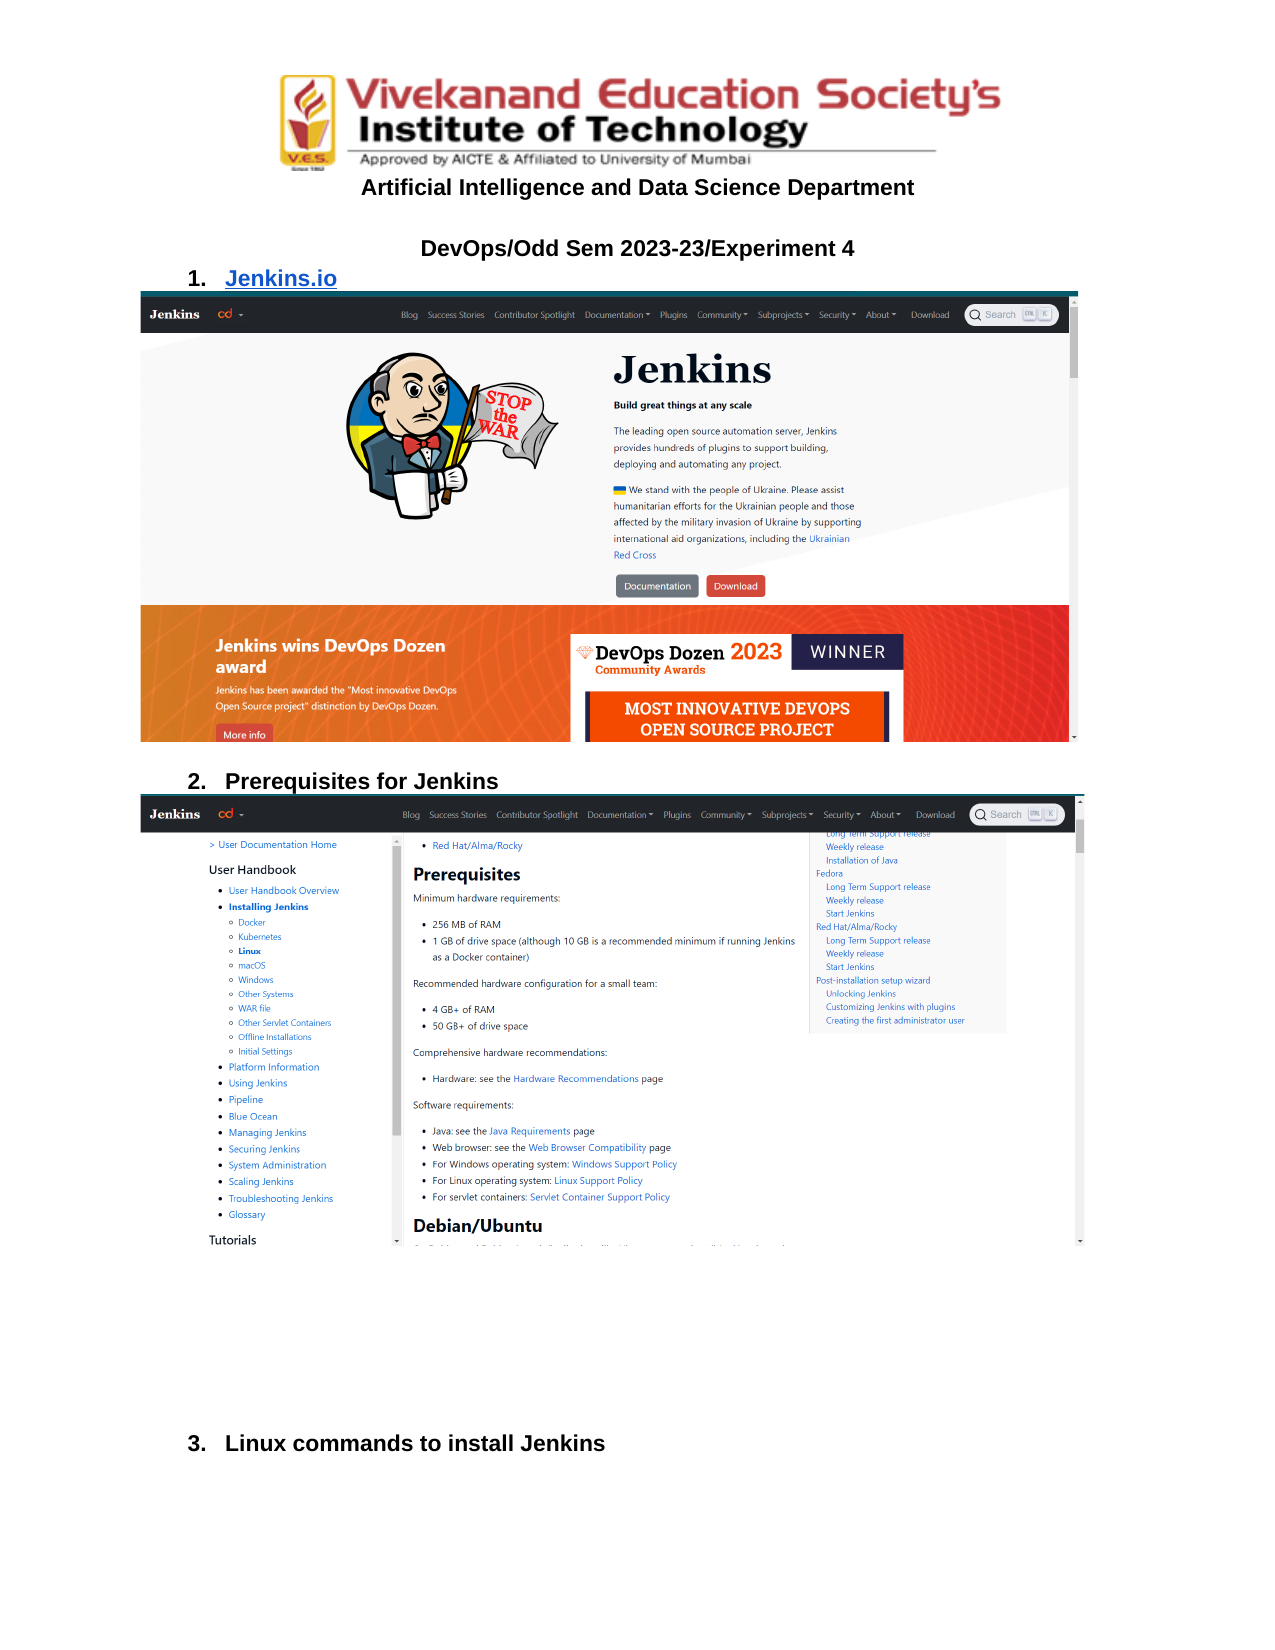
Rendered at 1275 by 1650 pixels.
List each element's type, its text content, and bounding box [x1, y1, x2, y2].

picture [257, 75, 1018, 171]
list Prerequisites for Jenkins [187, 768, 1125, 794]
picture [140, 794, 1085, 1246]
list Linux commands to install Jenkins [187, 1430, 1125, 1456]
list Jenkins.io [187, 265, 1125, 291]
picture [140, 291, 1079, 742]
